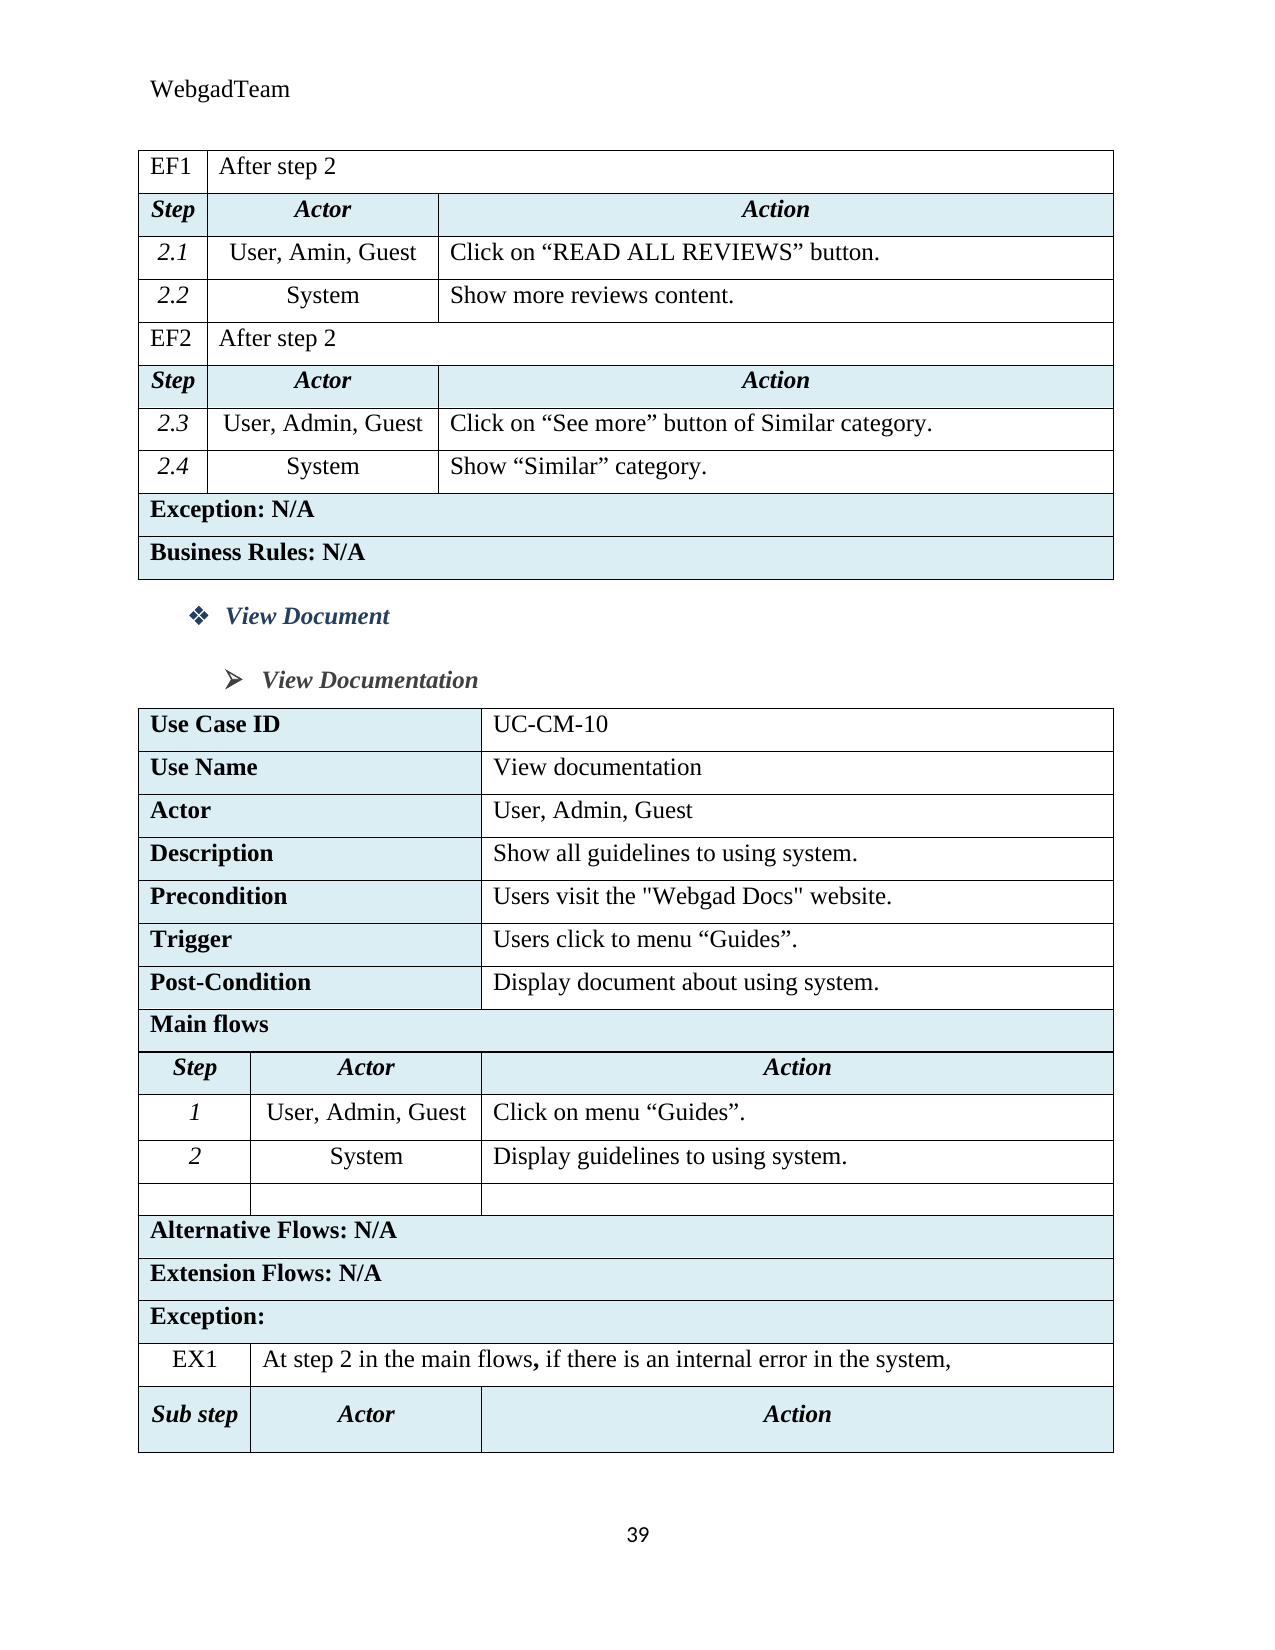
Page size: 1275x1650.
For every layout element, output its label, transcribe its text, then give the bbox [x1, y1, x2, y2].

table_cell Precondition [139, 881, 481, 923]
table_header UC-CM-10 [482, 709, 1113, 751]
table_cell Use Name [139, 752, 481, 794]
table_cell Main flows [139, 1010, 1113, 1051]
table_cell Action [482, 1053, 1113, 1094]
table_cell Actor [139, 795, 481, 837]
table_cell EX1 [139, 1344, 250, 1386]
table_cell System [208, 451, 438, 493]
table_cell 2.1 [139, 237, 207, 279]
table_cell Step [139, 1053, 250, 1094]
table_cell Users visit the "Webgad Docs" website. [482, 881, 1113, 923]
table_cell [482, 1184, 1113, 1214]
table_header Use Case ID [139, 709, 481, 751]
table_cell Show more reviews content. [439, 280, 1113, 322]
table_cell After step 2 [208, 323, 1113, 364]
table_cell User, Amin, Guest [208, 237, 438, 279]
table_cell Action [482, 1387, 1113, 1452]
table_cell Actor [208, 366, 438, 407]
table_cell [251, 1184, 481, 1214]
table_cell User, Admin, Guest [251, 1095, 481, 1140]
table_cell EF2 [139, 323, 207, 364]
subtitle View Document [187, 601, 1125, 630]
table_cell Alternative Flows: N/A [139, 1216, 1113, 1257]
table_cell 2.4 [139, 451, 207, 493]
table_cell Action [439, 366, 1113, 407]
table_cell Users click to menu “Guides”. [482, 924, 1113, 966]
table_cell Business Rules: N/A [139, 537, 1113, 579]
table_cell 2 [139, 1141, 250, 1183]
table_cell Trigger [139, 924, 481, 966]
subtitle View Documentation [224, 665, 1125, 694]
table_cell Exception: N/A [139, 494, 1113, 536]
table_cell 1 [139, 1095, 250, 1140]
table_cell Action [439, 194, 1113, 236]
table_cell View documentation [482, 752, 1113, 794]
table_cell Exception: [139, 1301, 1113, 1343]
table_cell [139, 1184, 250, 1214]
table_cell Actor [251, 1387, 481, 1452]
table_cell Sub step [139, 1387, 250, 1452]
table_cell Display guidelines to using system. [482, 1141, 1113, 1183]
table_cell 2.2 [139, 280, 207, 322]
table_cell Click on “See more” button of Similar category. [439, 409, 1113, 450]
table_cell Click on “READ ALL REVIEWS” button. [439, 237, 1113, 279]
table_cell EF1 [139, 151, 207, 193]
table_cell Click on menu “Guides”. [482, 1095, 1113, 1140]
table_cell System [251, 1141, 481, 1183]
table_cell System [208, 280, 438, 322]
table_cell 2.3 [139, 409, 207, 450]
table_cell Description [139, 838, 481, 880]
table_cell Actor [251, 1053, 481, 1094]
table_cell Step [139, 366, 207, 407]
table_cell Extension Flows: N/A [139, 1259, 1113, 1300]
table_cell User, Admin, Guest [482, 795, 1113, 837]
table_cell User, Admin, Guest [208, 409, 438, 450]
table_cell Post-Condition [139, 967, 481, 1008]
table_cell At step 2 in the main flows, if there is an internal error in the system, [251, 1344, 1113, 1386]
table_cell After step 2 [208, 151, 1113, 193]
table_cell Show all guidelines to using system. [482, 838, 1113, 880]
table_cell Show “Similar” category. [439, 451, 1113, 493]
table_cell Actor [208, 194, 438, 236]
table_cell Step [139, 194, 207, 236]
table_cell Display document about using system. [482, 967, 1113, 1008]
